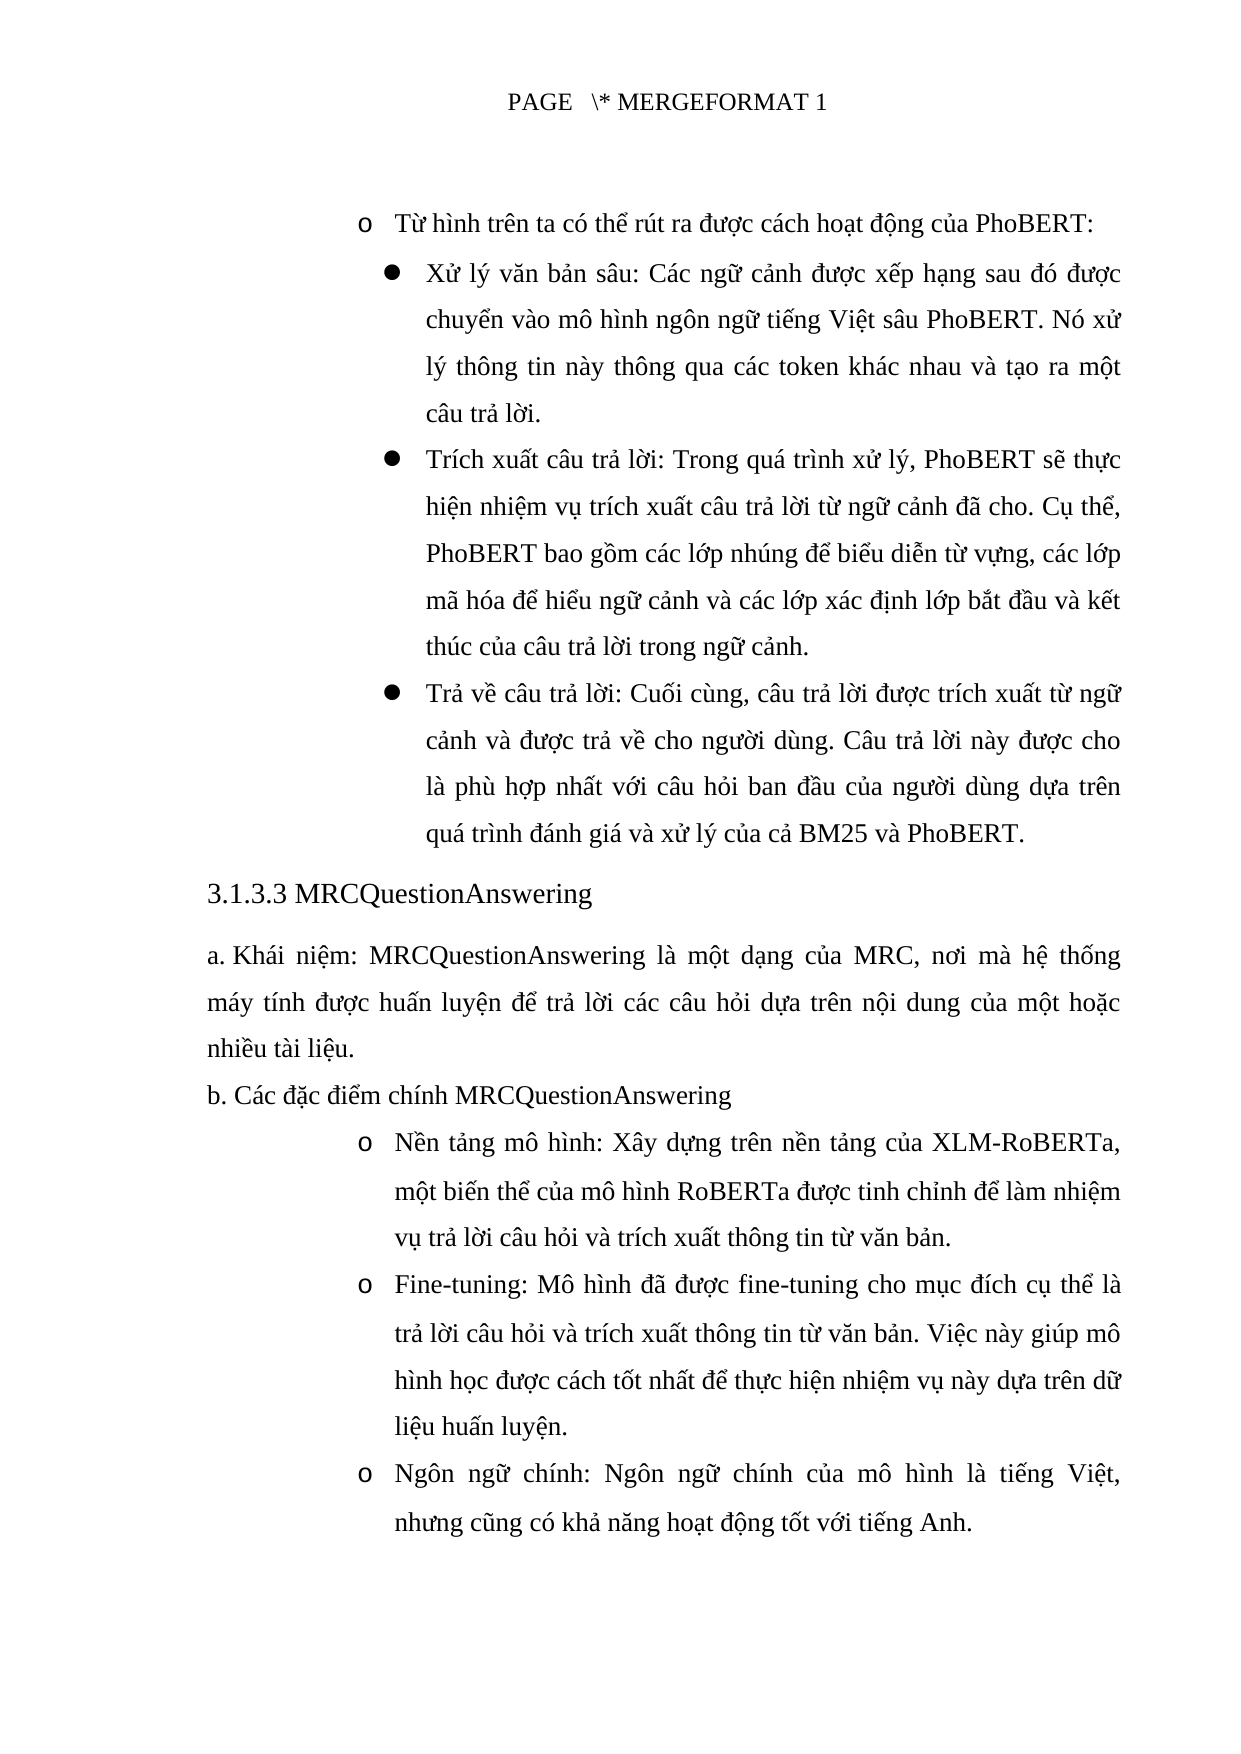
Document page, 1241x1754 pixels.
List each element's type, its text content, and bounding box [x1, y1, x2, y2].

list Các đặc điểm chính MRCQuestionAnswering [207, 1079, 1122, 1110]
list Khái niệm: MRCQuestionAnswering là một dạng của MRC, nơi mà hệ thống máy tính được huấn luyện để trả lời các câu hỏi dựa trên nội dung của một hoặc nhiều tài liệu. [207, 939, 1122, 1064]
subtitle MRCQuestionAnswering [207, 876, 1122, 910]
list Ngôn ngữ chính: Ngôn ngữ chính của mô hình là tiếng Việt, nhưng cũng có khả năng hoạt động tốt với tiếng Anh. [357, 1457, 1122, 1537]
list Từ hình trên ta có thể rút ra được cách hoạt động của PhoBERT: [357, 207, 1122, 240]
list Trả về câu trả lời: Cuối cùng, câu trả lời được trích xuất từ ngữ cảnh và được trả về cho người dùng. Câu trả lời này được cho là phù hợp nhất với câu hỏi ban đầu của người dùng dựa trên quá trình đánh giá và xử lý của cả BM25 và PhoBERT. [382, 677, 1122, 848]
list Trích xuất câu trả lời: Trong quá trình xử lý, PhoBERT sẽ thực hiện nhiệm vụ trích xuất câu trả lời từ ngữ cảnh đã cho. Cụ thể, PhoBERT bao gồm các lớp nhúng để biểu diễn từ vựng, các lớp mã hóa để hiểu ngữ cảnh và các lớp xác định lớp bắt đầu và kết thúc của câu trả lời trong ngữ cảnh. [382, 444, 1122, 662]
list Xử lý văn bản sâu: Các ngữ cảnh được xếp hạng sau đó được chuyển vào mô hình ngôn ngữ tiếng Việt sâu PhoBERT. Nó xử lý thông tin này thông qua các token khác nhau và tạo ra một câu trả lời. [382, 257, 1122, 428]
list Nền tảng mô hình: Xây dựng trên nền tảng của XLM-RoBERTa, một biến thể của mô hình RoBERTa được tinh chỉnh để làm nhiệm vụ trả lời câu hỏi và trích xuất thông tin từ văn bản. [357, 1126, 1122, 1253]
list Fine-tuning: Mô hình đã được fine-tuning cho mục đích cụ thể là trả lời câu hỏi và trích xuất thông tin từ văn bản. Việc này giúp mô hình học được cách tốt nhất để thực hiện nhiệm vụ này dựa trên dữ liệu huấn luyện. [357, 1268, 1122, 1442]
